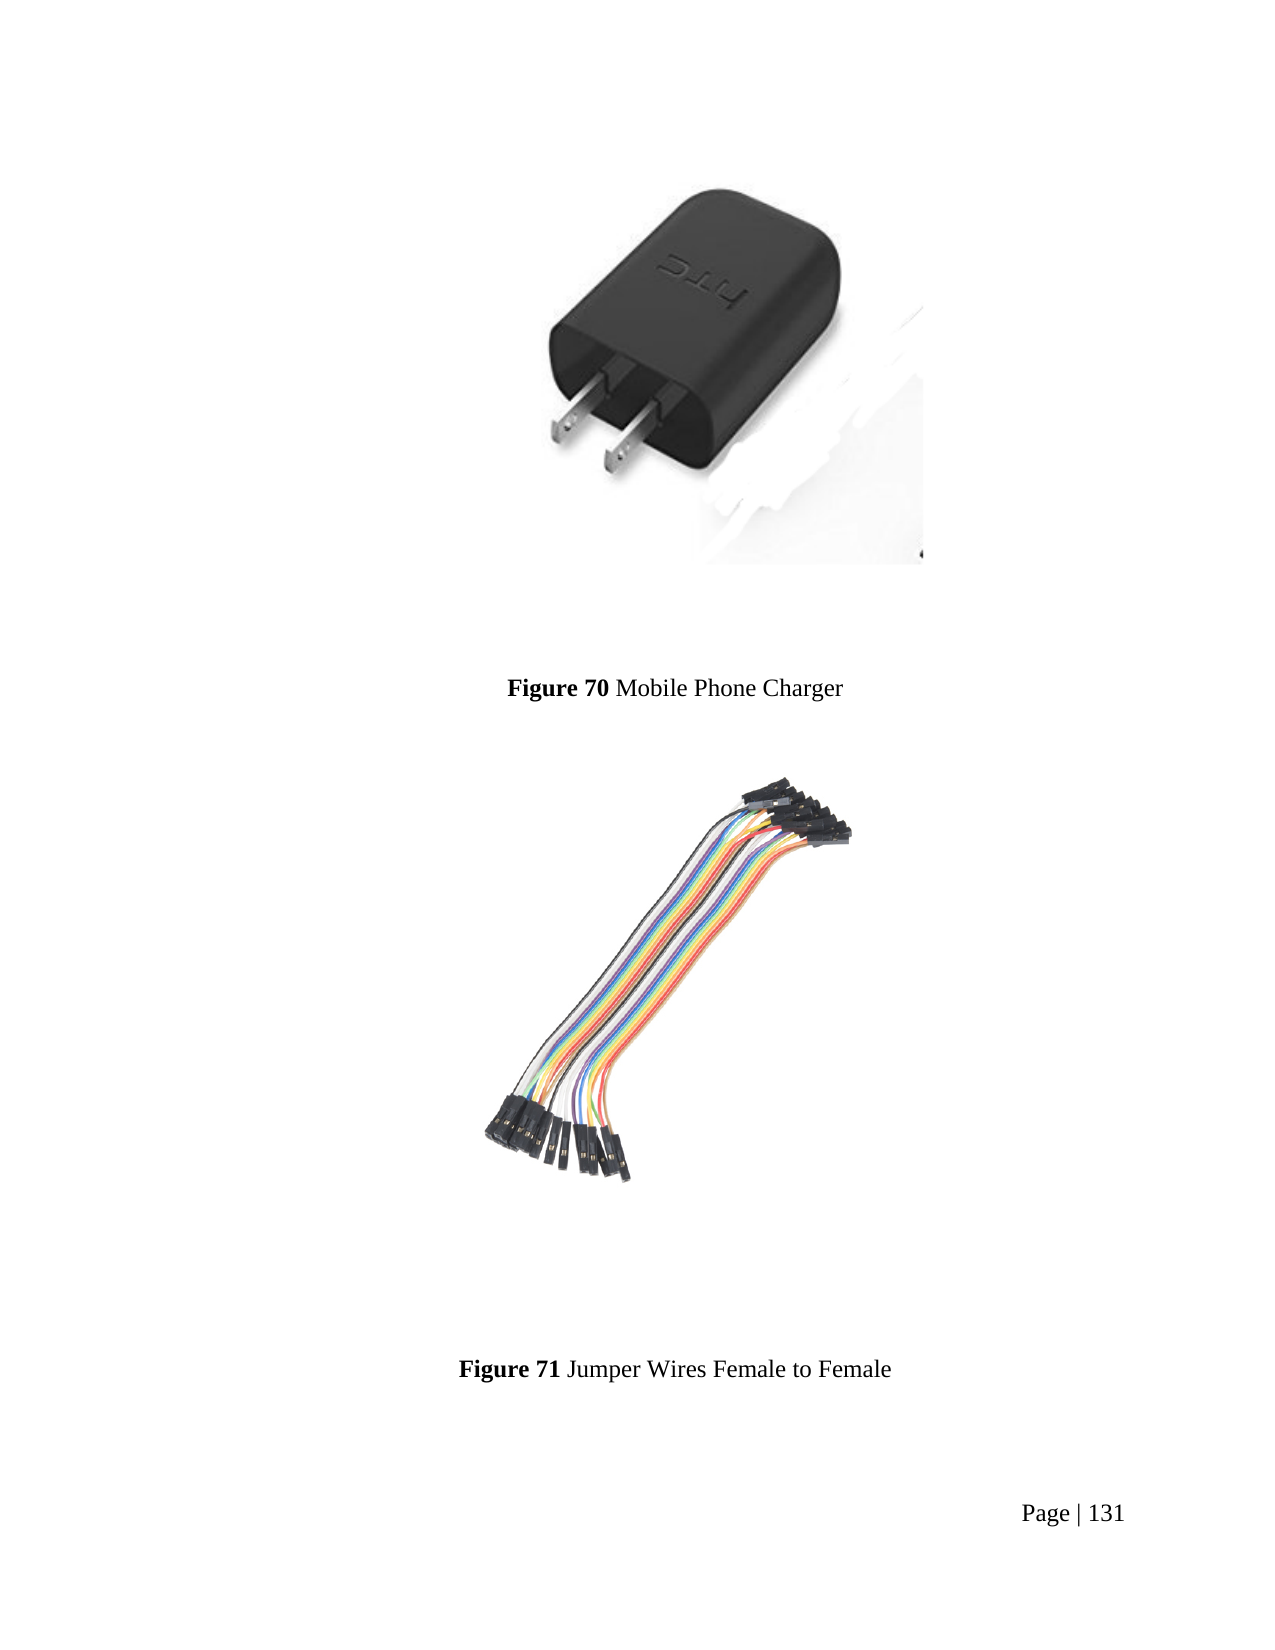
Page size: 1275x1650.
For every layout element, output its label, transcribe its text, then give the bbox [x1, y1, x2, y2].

picture [476, 150, 1014, 571]
text Figure 71 Jumper Wires Female to Female [225, 1354, 1125, 1383]
text Figure 70 Mobile Phone Charger [225, 673, 1125, 702]
picture [445, 747, 904, 1206]
